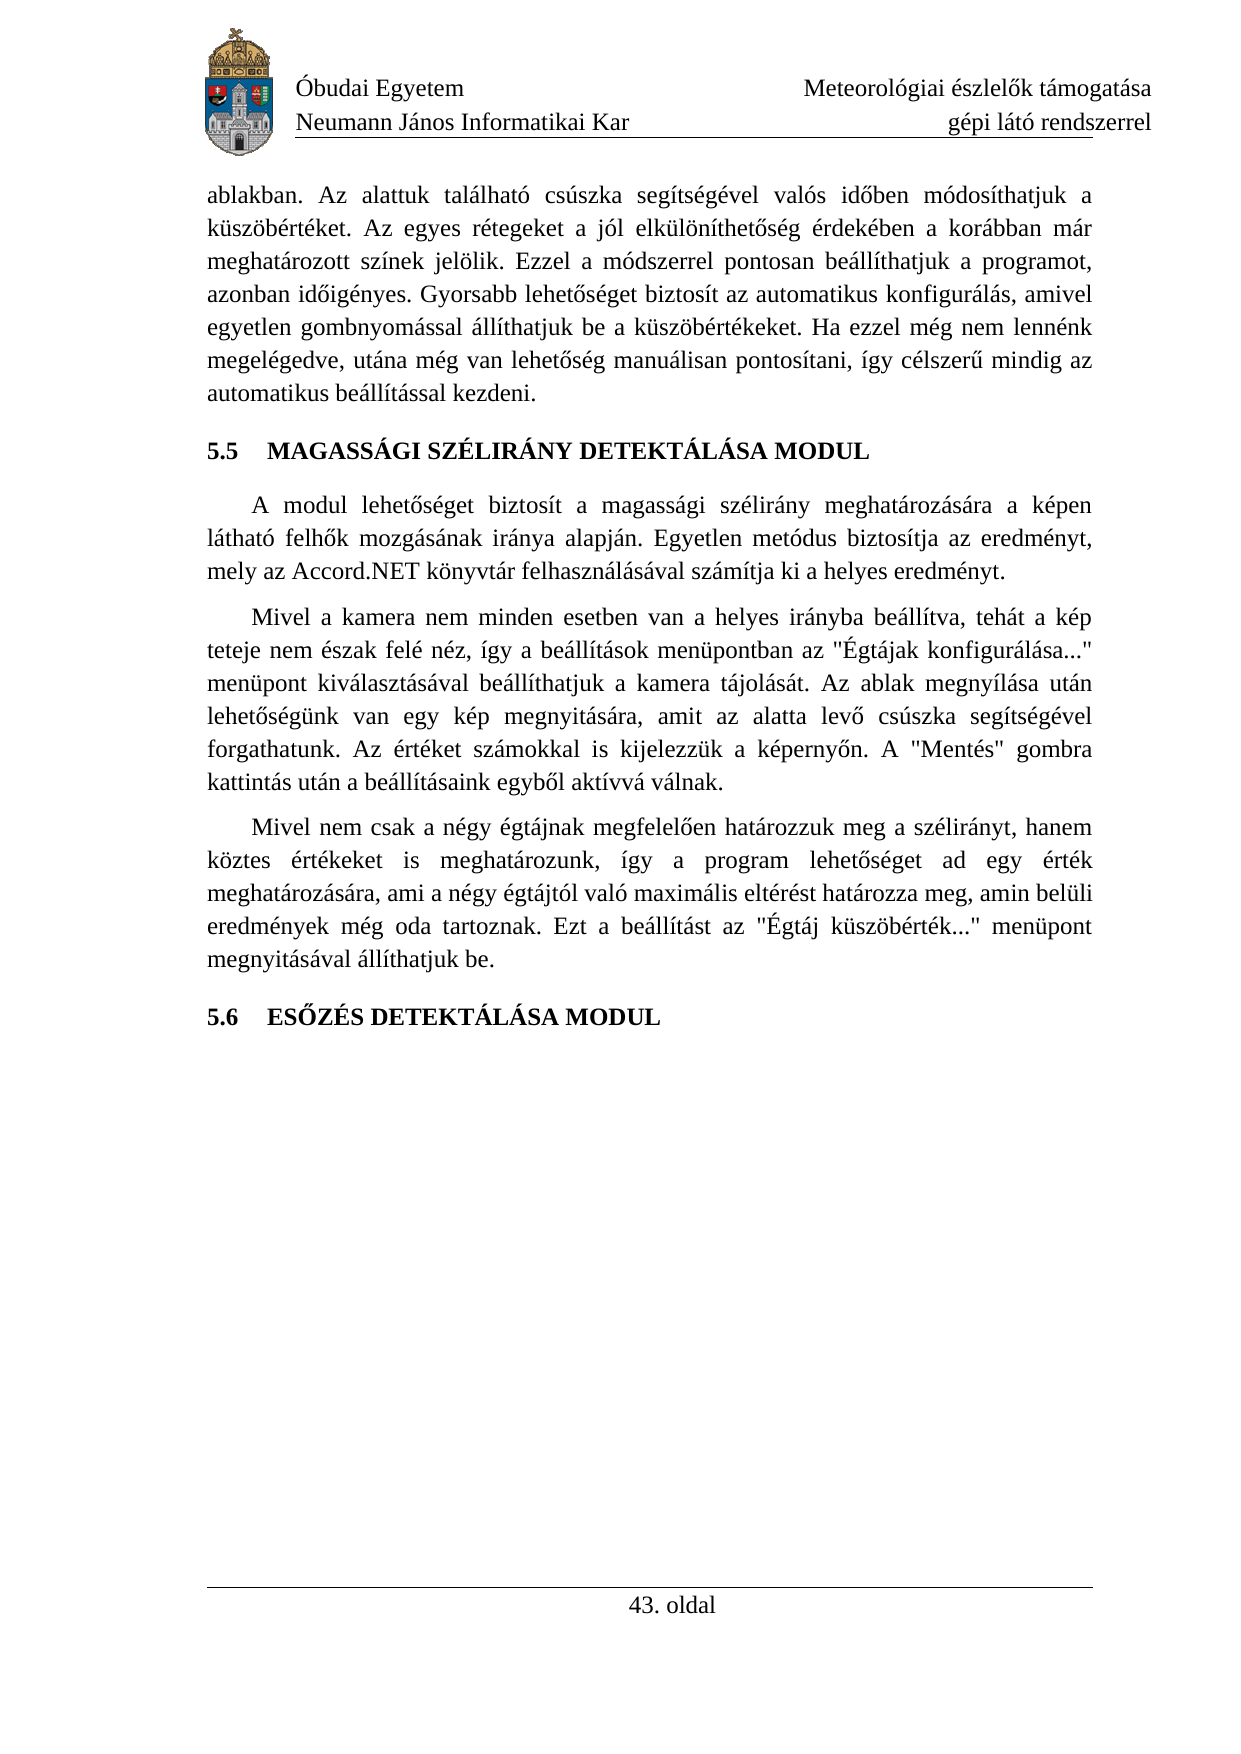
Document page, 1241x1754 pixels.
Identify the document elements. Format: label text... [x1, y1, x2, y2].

text A modul lehetőséget biztosít a magassági szélirány meghatározására a képen látható felhők mozgásának iránya alapján. Egyetlen metódus biztosítja az eredményt, mely az Accord.NET könyvtár felhasználásával számítja ki a helyes eredményt. [207, 490, 1093, 585]
text Mivel a kamera nem minden esetben van a helyes irányba beállítva, tehát a kép teteje nem észak felé néz, így a beállítások menüpontban az "Égtájak konfigurálása..." menüpont kiválasztásával beállíthatjuk a kamera tájolását. Az ablak megnyílása után lehetőségünk van egy kép megnyitására, amit az alatta levő csúszka segítségével forgathatunk. Az értéket számokkal is kijelezzük a képernyőn. A "Mentés" gombra kattintás után a beállításaink egyből aktívvá válnak. [207, 602, 1093, 796]
subtitle Esőzés detektálása modul [207, 1002, 1093, 1031]
subtitle Magassági szélirány detektálása modul [207, 436, 1093, 465]
text Mivel nem csak a négy égtájnak megfelelően határozzuk meg a szélirányt, hanem köztes értékeket is meghatározunk, így a program lehetőséget ad egy érték meghatározására, ami a négy égtájtól való maximális eltérést határozza meg, amin belüli eredmények még oda tartoznak. Ezt a beállítást az "Égtáj küszöbérték..." menüpont megnyitásával állíthatjuk be. [207, 812, 1093, 973]
picture [205, 28, 275, 157]
